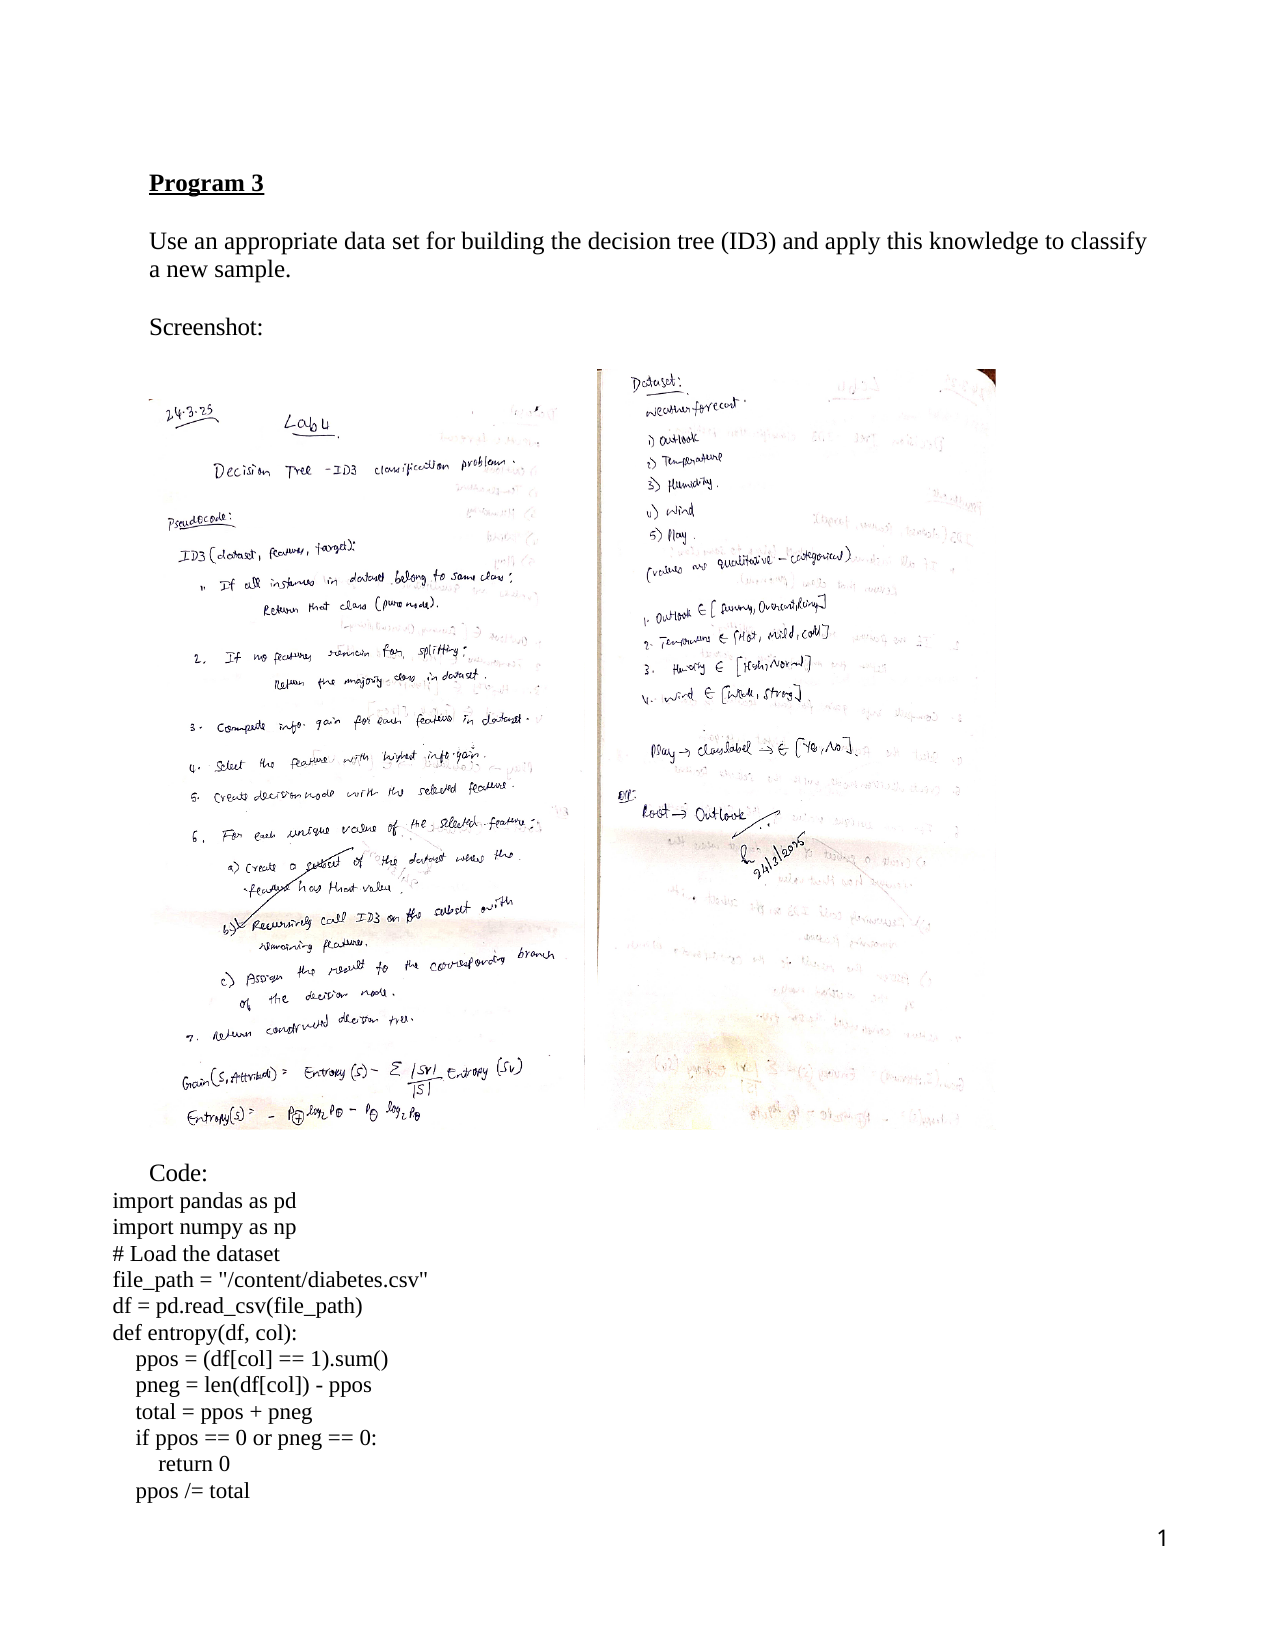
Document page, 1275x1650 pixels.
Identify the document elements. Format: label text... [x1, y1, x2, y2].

picture [148, 399, 585, 1130]
text if ppos == 0 or pneg == 0: [112, 1424, 1162, 1451]
text Code: [149, 1158, 1162, 1187]
text def entropy(df, col): [112, 1319, 1162, 1345]
text Screenshot: [149, 312, 1162, 341]
text return 0 [112, 1451, 1162, 1477]
text import numpy as np [112, 1213, 1162, 1240]
text ppos = (df[col] == 1).sum() [112, 1345, 1162, 1371]
text total = ppos + pneg [112, 1398, 1162, 1424]
text file_path = "/content/diabetes.csv" [112, 1266, 1162, 1292]
text df = pd.read_csv(file_path) [112, 1292, 1162, 1319]
text import pandas as pd [112, 1187, 1162, 1213]
picture [597, 369, 996, 1130]
subtitle Program 3 [149, 168, 1162, 197]
text pneg = len(df[col]) - ppos [112, 1371, 1162, 1398]
text ppos /= total [112, 1477, 1162, 1503]
text Use an appropriate data set for building the decision tree (ID3) and apply this knowledge to classify a new sample. [149, 226, 1162, 283]
text # Load the dataset [112, 1240, 1162, 1266]
